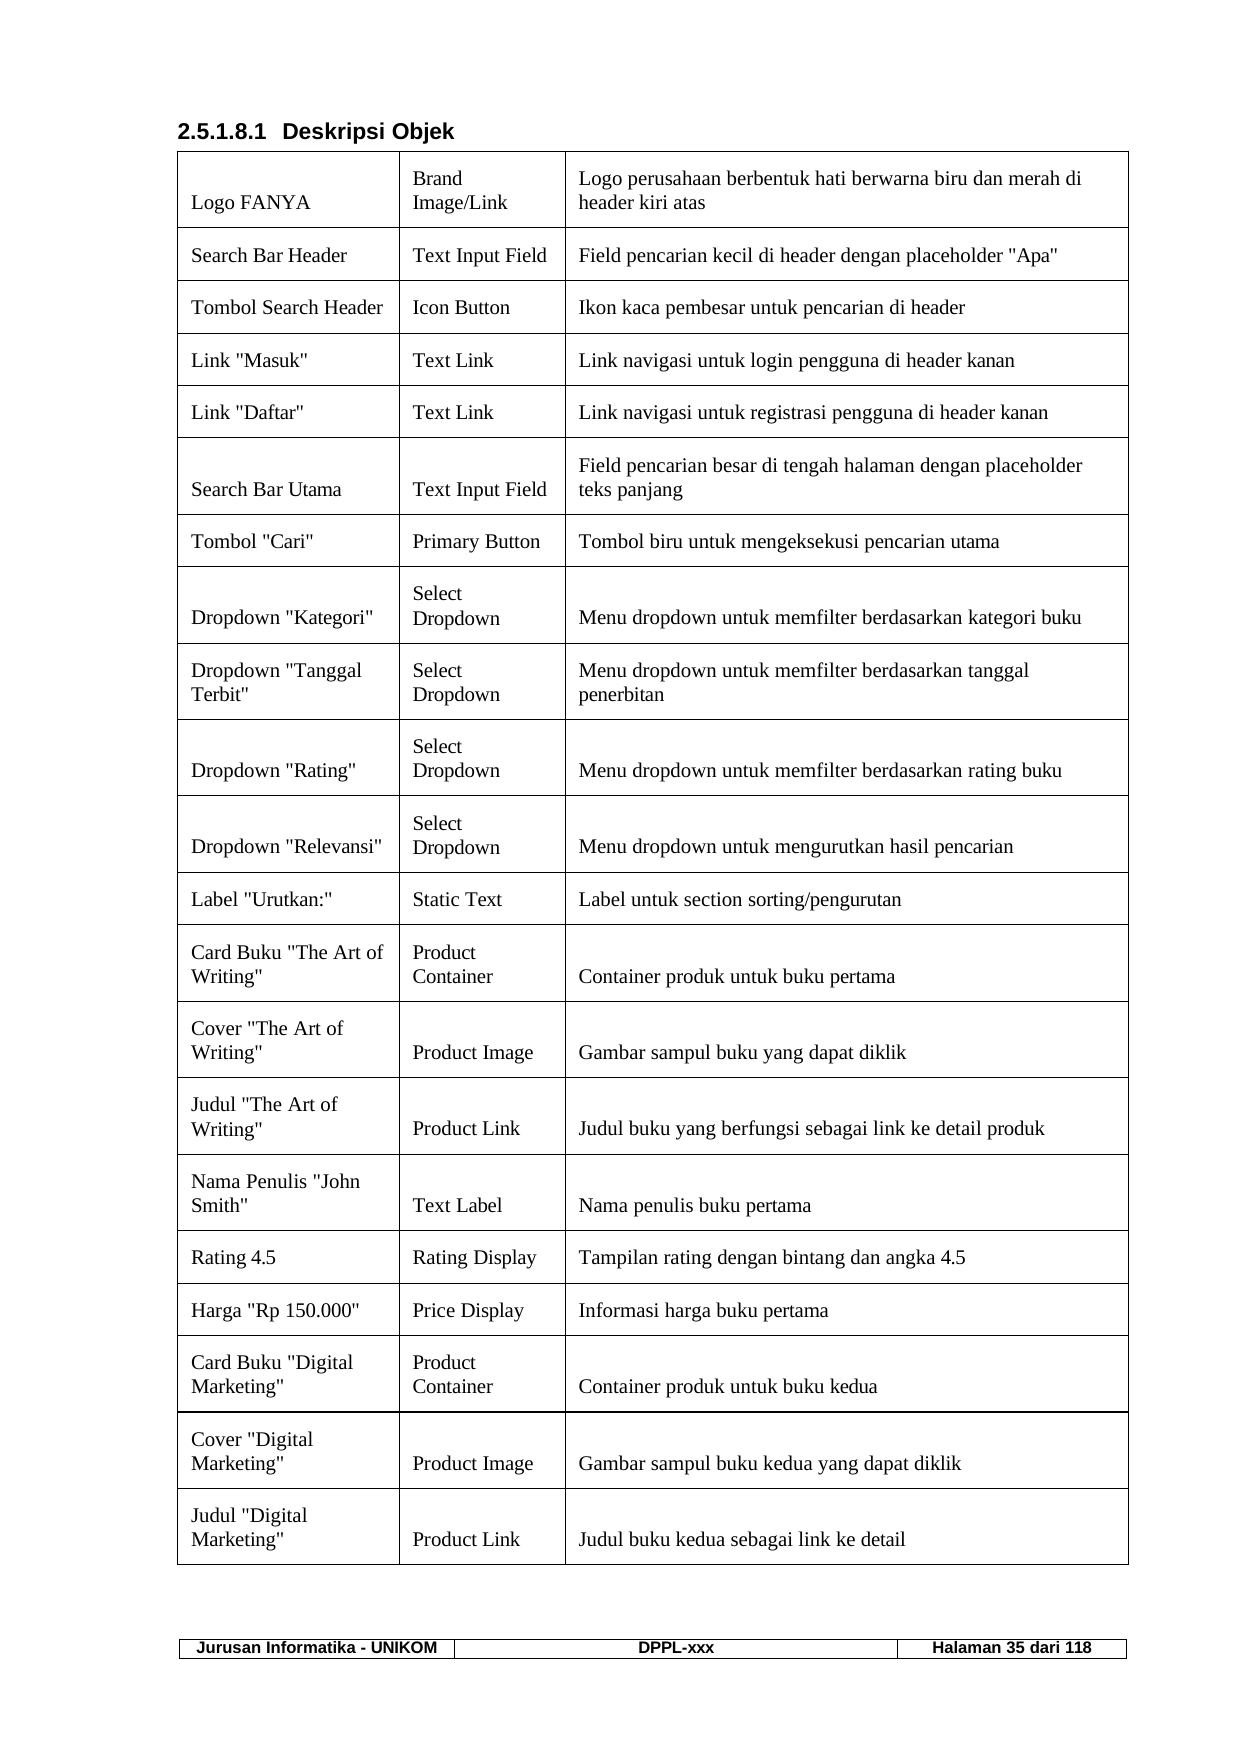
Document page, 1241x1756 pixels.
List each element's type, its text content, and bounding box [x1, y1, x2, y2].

table_cell Search Bar Utama [178, 438, 399, 514]
table_cell Nama penulis buku pertama [566, 1155, 1128, 1230]
table_cell Menu dropdown untuk memfilter berdasarkan rating buku [566, 720, 1128, 795]
table_cell Menu dropdown untuk mengurutkan hasil pencarian [566, 796, 1128, 872]
table_cell Price Display [400, 1284, 565, 1335]
table_cell Cover "The Art of Writing" [178, 1002, 399, 1077]
table_cell Dropdown "Rating" [178, 720, 399, 795]
table_cell Menu dropdown untuk memfilter berdasarkan tanggal penerbitan [566, 644, 1128, 719]
table_cell Menu dropdown untuk memfilter berdasarkan kategori buku [566, 567, 1128, 642]
table_cell Text Link [400, 334, 565, 385]
table_header Brand Image/Link [400, 152, 565, 227]
table_cell Icon Button [400, 281, 565, 332]
table_cell Product Link [400, 1078, 565, 1153]
table_cell Link navigasi untuk login pengguna di header kanan [566, 334, 1128, 385]
table_cell Card Buku "Digital Marketing" [178, 1336, 399, 1411]
table_cell Dropdown "Relevansi" [178, 796, 399, 872]
table_cell Ikon kaca pembesar untuk pencarian di header [566, 281, 1128, 332]
table_cell Nama Penulis "John Smith" [178, 1155, 399, 1230]
table_cell Judul buku yang berfungsi sebagai link ke detail produk [566, 1078, 1128, 1153]
table_cell Product Link [400, 1489, 565, 1564]
table_cell Search Bar Header [178, 228, 399, 280]
table_cell Link navigasi untuk registrasi pengguna di header kanan [566, 386, 1128, 437]
table_cell Select Dropdown [400, 567, 565, 642]
table_cell Product Container [400, 925, 565, 1001]
table_cell Product Container [400, 1336, 565, 1411]
table_cell Rating Display [400, 1231, 565, 1282]
table_cell Informasi harga buku pertama [566, 1284, 1128, 1335]
table_cell Text Input Field [400, 228, 565, 280]
table_cell Container produk untuk buku kedua [566, 1336, 1128, 1411]
table_cell Container produk untuk buku pertama [566, 925, 1128, 1001]
table_cell Product Image [400, 1002, 565, 1077]
table_cell Text Label [400, 1155, 565, 1230]
table_cell Gambar sampul buku yang dapat diklik [566, 1002, 1128, 1077]
table_cell Judul "The Art of Writing" [178, 1078, 399, 1153]
table_cell Harga "Rp 150.000" [178, 1284, 399, 1335]
table_cell Dropdown "Kategori" [178, 567, 399, 642]
table_cell Judul "Digital Marketing" [178, 1489, 399, 1564]
table_cell Link "Daftar" [178, 386, 399, 437]
table_cell Text Link [400, 386, 565, 437]
table_cell Dropdown "Tanggal Terbit" [178, 644, 399, 719]
table_cell Gambar sampul buku kedua yang dapat diklik [566, 1413, 1128, 1488]
table_cell Select Dropdown [400, 796, 565, 872]
table_cell Cover "Digital Marketing" [178, 1413, 399, 1488]
table_cell Tampilan rating dengan bintang dan angka 4.5 [566, 1231, 1128, 1282]
table_cell Card Buku "The Art of Writing" [178, 925, 399, 1001]
table_header Logo FANYA [178, 152, 399, 227]
table_cell Tombol Search Header [178, 281, 399, 332]
table_cell Field pencarian kecil di header dengan placeholder "Apa" [566, 228, 1128, 280]
table_cell Static Text [400, 873, 565, 924]
table_header Logo perusahaan berbentuk hati berwarna biru dan merah di header kiri atas [566, 152, 1128, 227]
table_cell Judul buku kedua sebagai link ke detail [566, 1489, 1128, 1564]
table_cell Product Image [400, 1413, 565, 1488]
table_cell Primary Button [400, 515, 565, 566]
table_cell Label untuk section sorting/pengurutan [566, 873, 1128, 924]
subtitle Deskripsi Objek [177, 118, 1211, 144]
table_cell Rating 4.5 [178, 1231, 399, 1282]
table_cell Label "Urutkan:" [178, 873, 399, 924]
table_cell Link "Masuk" [178, 334, 399, 385]
table_cell Select Dropdown [400, 720, 565, 795]
table_cell Tombol biru untuk mengeksekusi pencarian utama [566, 515, 1128, 566]
table_cell Field pencarian besar di tengah halaman dengan placeholder teks panjang [566, 438, 1128, 514]
table_cell Tombol "Cari" [178, 515, 399, 566]
table_cell Select Dropdown [400, 644, 565, 719]
table_cell Text Input Field [400, 438, 565, 514]
